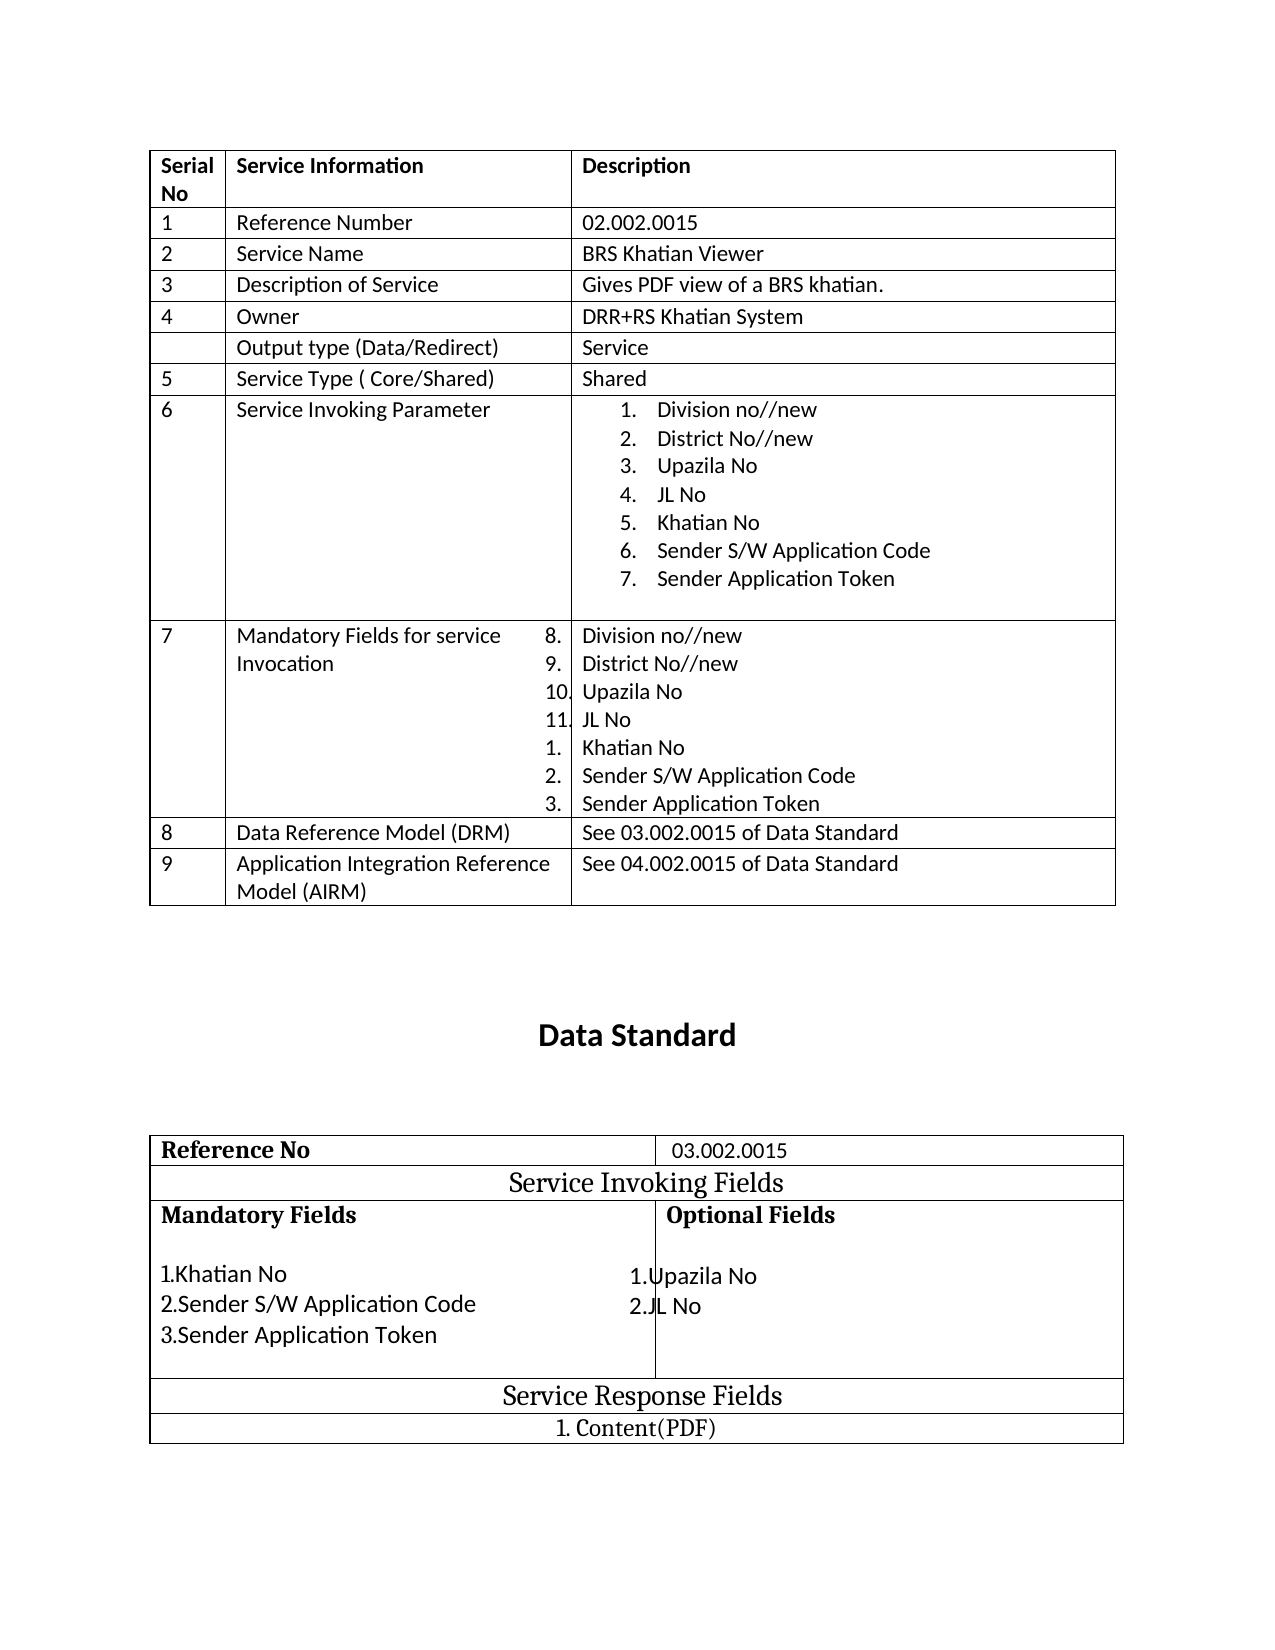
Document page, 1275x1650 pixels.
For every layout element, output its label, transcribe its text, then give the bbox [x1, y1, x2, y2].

table_cell Reference Number [226, 208, 571, 238]
table_cell Owner [226, 302, 571, 332]
table_cell 1 [151, 208, 225, 238]
table_cell 7 [151, 621, 225, 817]
table_cell See 04.002.0015 of Data Standard [572, 849, 1115, 905]
table_cell Service Invoking Parameter [226, 396, 571, 620]
table_cell DRR+RS Khatian System [572, 302, 1115, 332]
table_cell Data Reference Model (DRM) [226, 818, 571, 848]
table_cell Mandatory Fields for service Invocation [226, 621, 571, 817]
table_cell Service Response Fields [151, 1379, 1123, 1413]
table_cell 5 [151, 364, 225, 394]
table_cell Gives PDF view of a BRS khatian. [572, 271, 1115, 301]
table_cell See 03.002.0015 of Data Standard [572, 818, 1115, 848]
table_header Reference No [151, 1136, 655, 1165]
table_cell Service Invoking Fields [151, 1166, 1123, 1199]
table_cell 6 [151, 396, 225, 620]
table_cell BRS Khatian Viewer [572, 239, 1115, 269]
table_cell [151, 333, 225, 363]
text Data Standard [150, 1014, 1125, 1054]
table_cell Mandatory Fields Khatian No Sender S/W Application Code Sender Application Token [151, 1201, 655, 1378]
table_cell Output type (Data/Redirect) [226, 333, 571, 363]
table_cell Service Type ( Core/Shared) [226, 364, 571, 394]
table_cell Division no//new District No//new Upazila No JL No Khatian No Sender S/W Application Code Sender Application Token [572, 396, 1115, 620]
table_cell 2 [151, 239, 225, 269]
table_cell Optional Fields Upazila No JL No [656, 1201, 1123, 1378]
table_cell Shared [572, 364, 1115, 394]
table_header 03.002.0015 [656, 1136, 1123, 1165]
table_cell Service [572, 333, 1115, 363]
table_cell 9 [151, 849, 225, 905]
table_cell 3 [151, 271, 225, 301]
table_cell 02.002.0015 [572, 208, 1115, 238]
table_cell 4 [151, 302, 225, 332]
table_cell 8 [151, 818, 225, 848]
table_header Description [572, 151, 1115, 207]
table_cell Application Integration Reference Model (AIRM) [226, 849, 571, 905]
table_header Serial No [151, 151, 225, 207]
table_cell Division no//new District No//new Upazila No JL No Khatian No Sender S/W Application Code Sender Application Token [572, 621, 1115, 817]
table_cell Service Name [226, 239, 571, 269]
table_cell Description of Service [226, 271, 571, 301]
table_cell 1. Content(PDF) [151, 1414, 1123, 1443]
table_header Service Information [226, 151, 571, 207]
